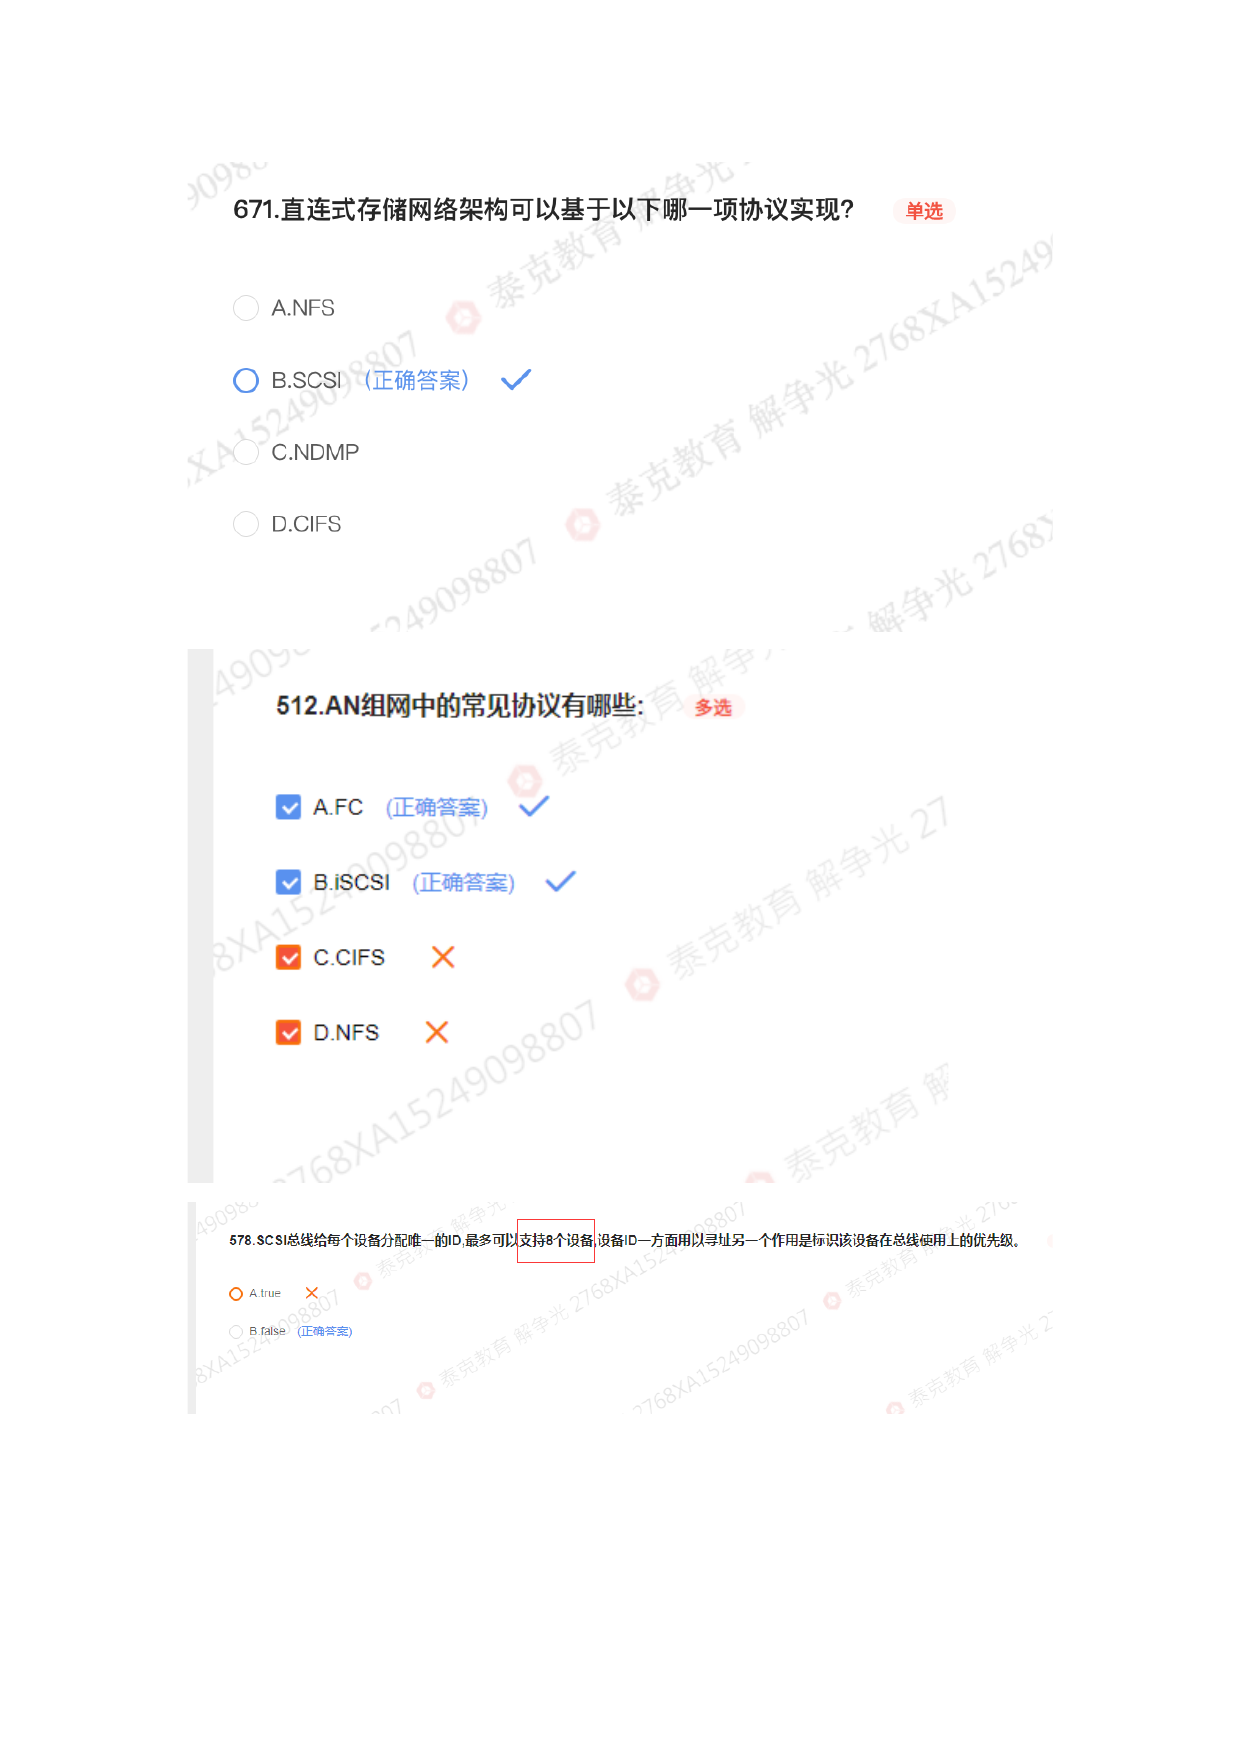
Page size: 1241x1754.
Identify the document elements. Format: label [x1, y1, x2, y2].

picture [187, 649, 949, 1183]
picture [187, 1202, 1053, 1414]
picture [187, 162, 1053, 632]
